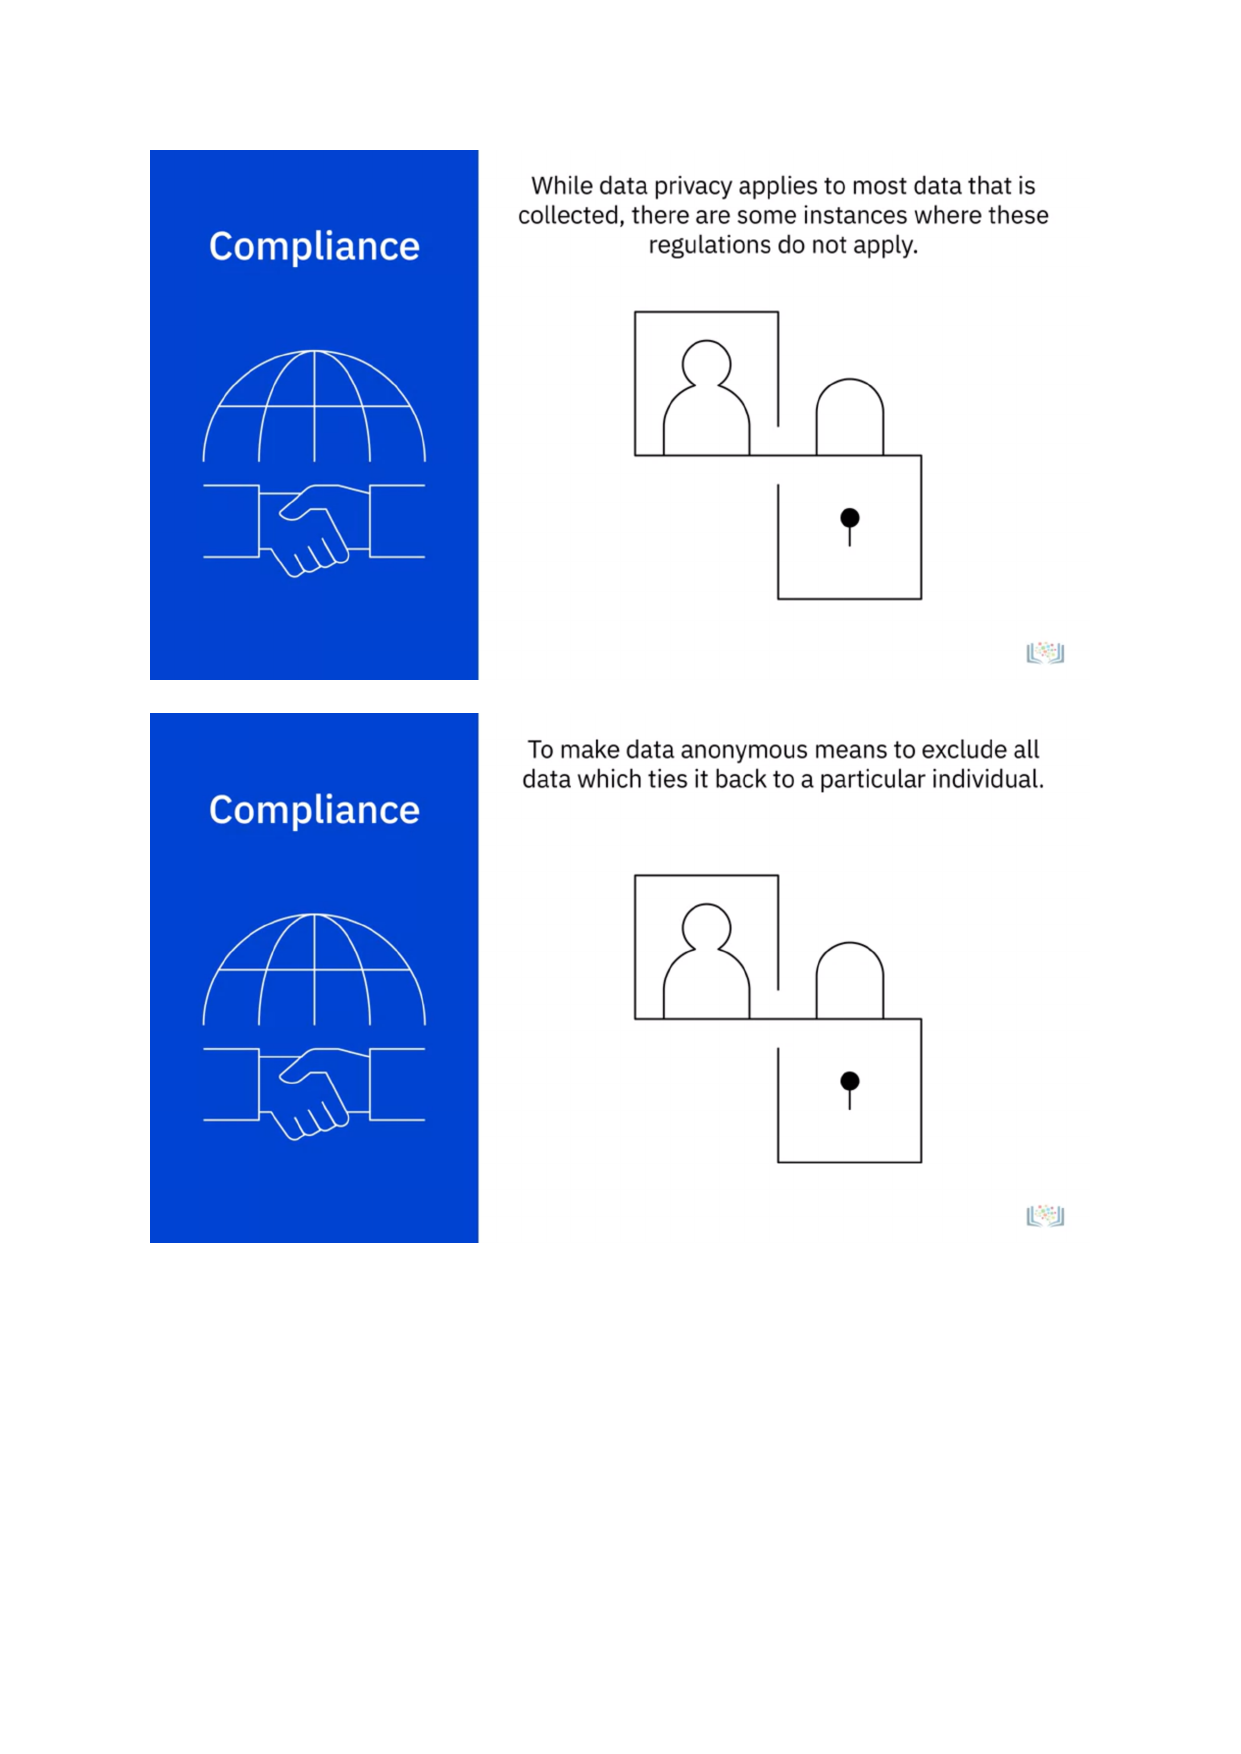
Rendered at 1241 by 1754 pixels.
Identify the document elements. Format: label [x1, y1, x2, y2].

picture [150, 150, 1091, 680]
picture [150, 713, 1091, 1243]
